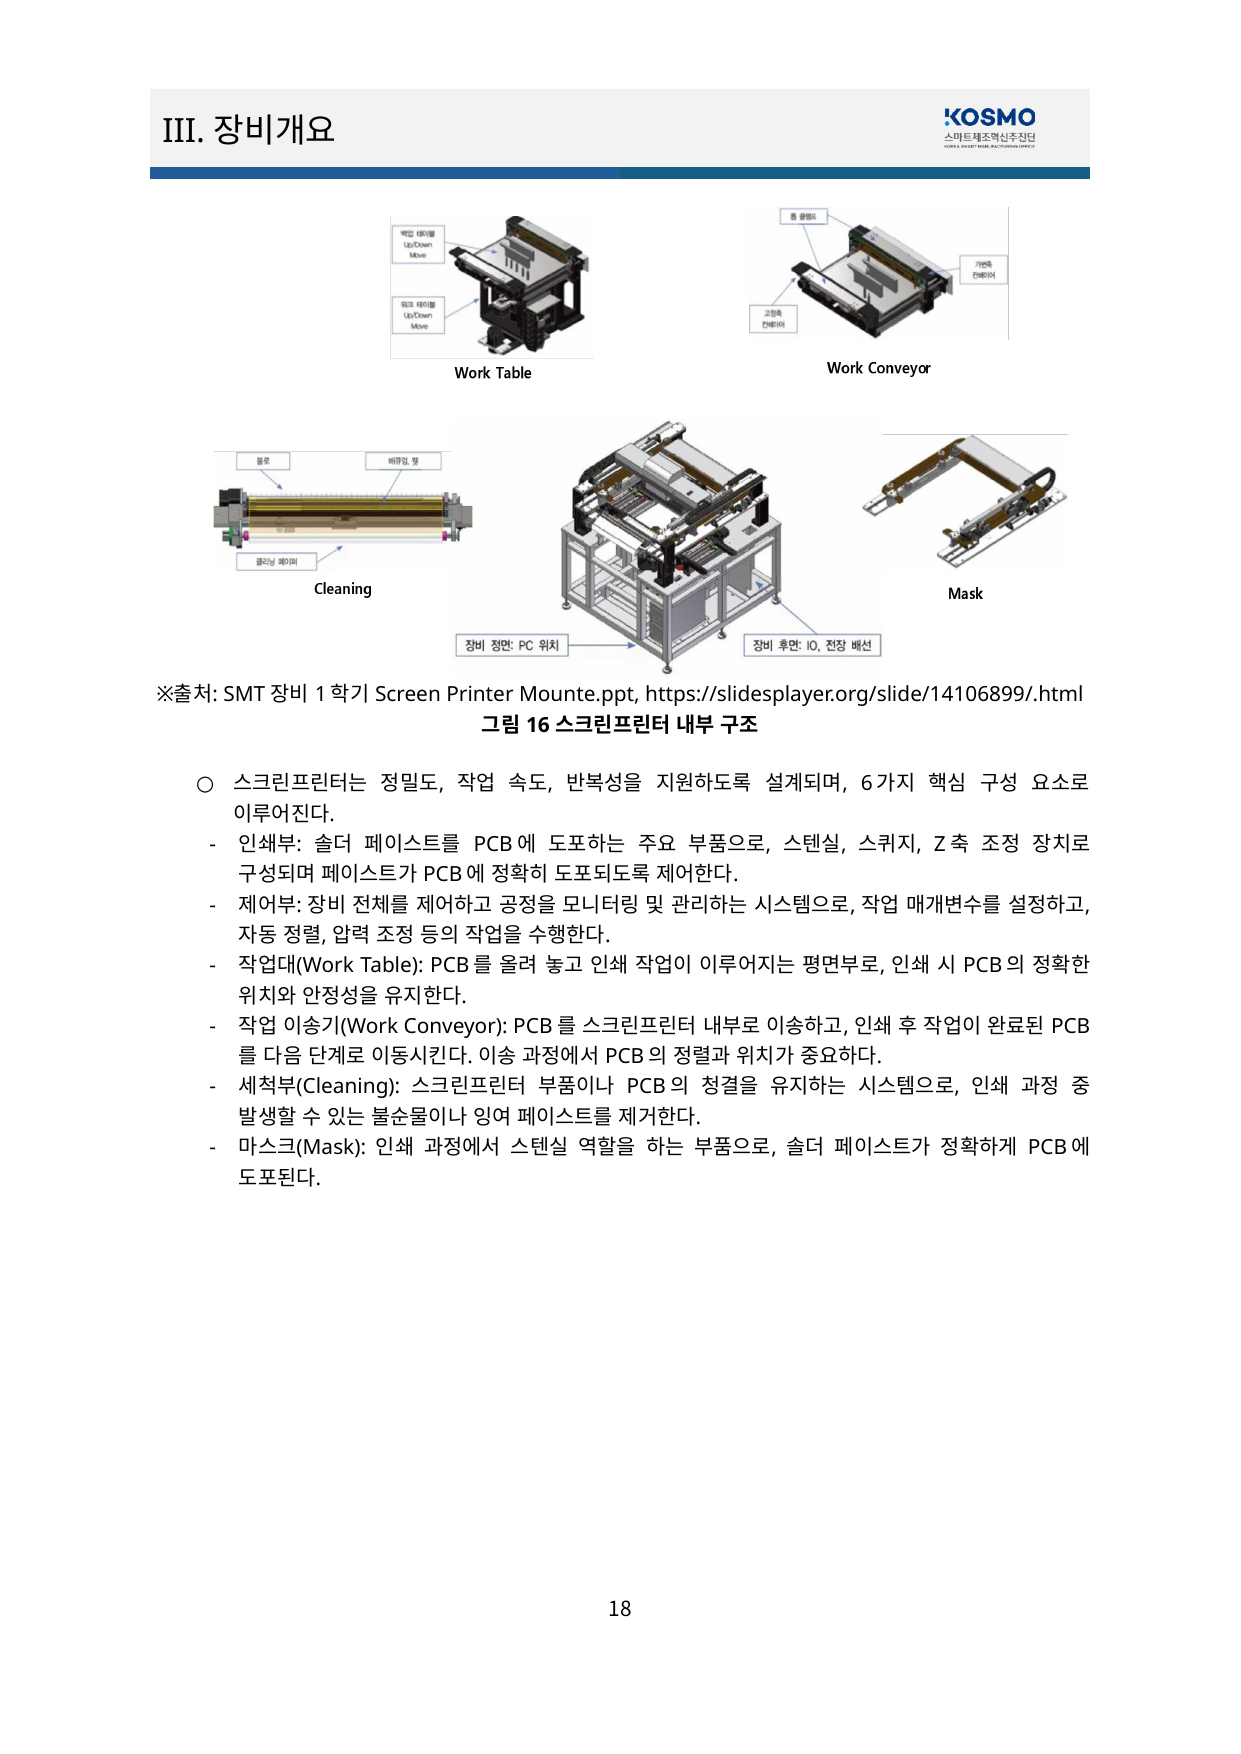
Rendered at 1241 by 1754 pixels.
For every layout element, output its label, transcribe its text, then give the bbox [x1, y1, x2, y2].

list 인쇄부: 솔더 페이스트를 PCB에 도포하는 주요 부품으로, 스텐실, 스퀴지, Z축 조정 장치로 구성되며 페이스트가 PCB에 정확히 도포되도록 제어한다. [209, 827, 1090, 888]
list 작업 이송기(Work Conveyor): PCB를 스크린프린터 내부로 이송하고, 인쇄 후 작업이 완료된 PCB를 다음 단계로 이동시킨다. 이송 과정에서 PCB의 정렬과 위치가 중요하다. [209, 1009, 1090, 1070]
picture [213, 207, 1069, 678]
list 스크린프린터는 정밀도, 작업 속도, 반복성을 지원하도록 설계되며, 6가지 핵심 구성 요소로 이루어진다. [196, 767, 1090, 827]
list 작업대(Work Table): PCB를 올려 놓고 인쇄 작업이 이루어지는 평면부로, 인쇄 시 PCB의 정확한 위치와 안정성을 유지한다. [209, 948, 1090, 1009]
text ※출처: SMT 장비 1학기 Screen Printer Mounte.ppt, https://slidesplayer.org/slide/14106899/.html [150, 678, 1090, 708]
list 제어부: 장비 전체를 제어하고 공정을 모니터링 및 관리하는 시스템으로, 작업 매개변수를 설정하고, 자동 정렬, 압력 조정 등의 작업을 수행한다. [209, 888, 1090, 948]
picture [944, 108, 1035, 148]
list 마스크(Mask): 인쇄 과정에서 스텐실 역할을 하는 부품으로, 솔더 페이스트가 정확하게 PCB에 도포된다. [209, 1130, 1090, 1191]
list 세척부(Cleaning): 스크린프린터 부품이나 PCB의 청결을 유지하는 시스템으로, 인쇄 과정 중 발생할 수 있는 불순물이나 잉여 페이스트를 제거한다. [209, 1070, 1090, 1130]
